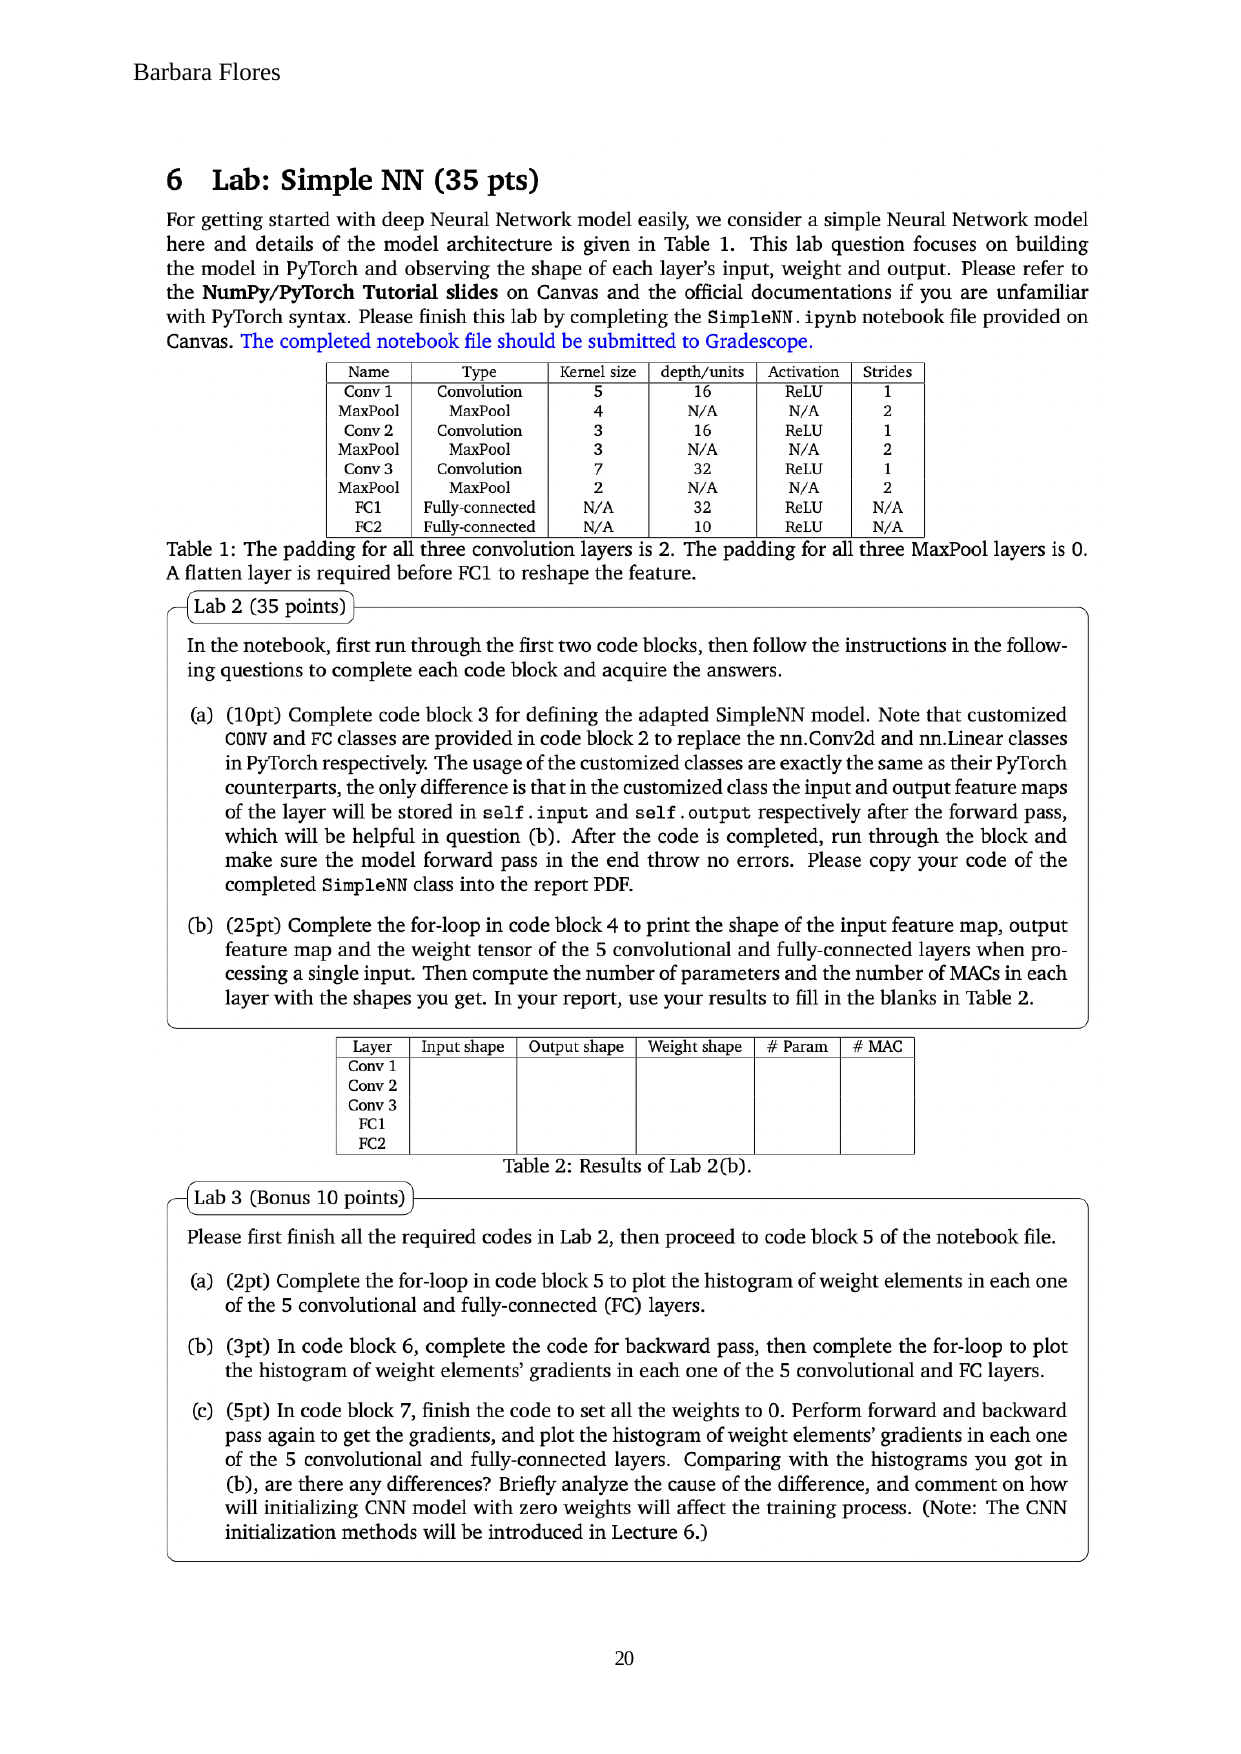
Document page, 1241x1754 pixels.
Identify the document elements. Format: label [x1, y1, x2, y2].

picture [132, 137, 1108, 1571]
